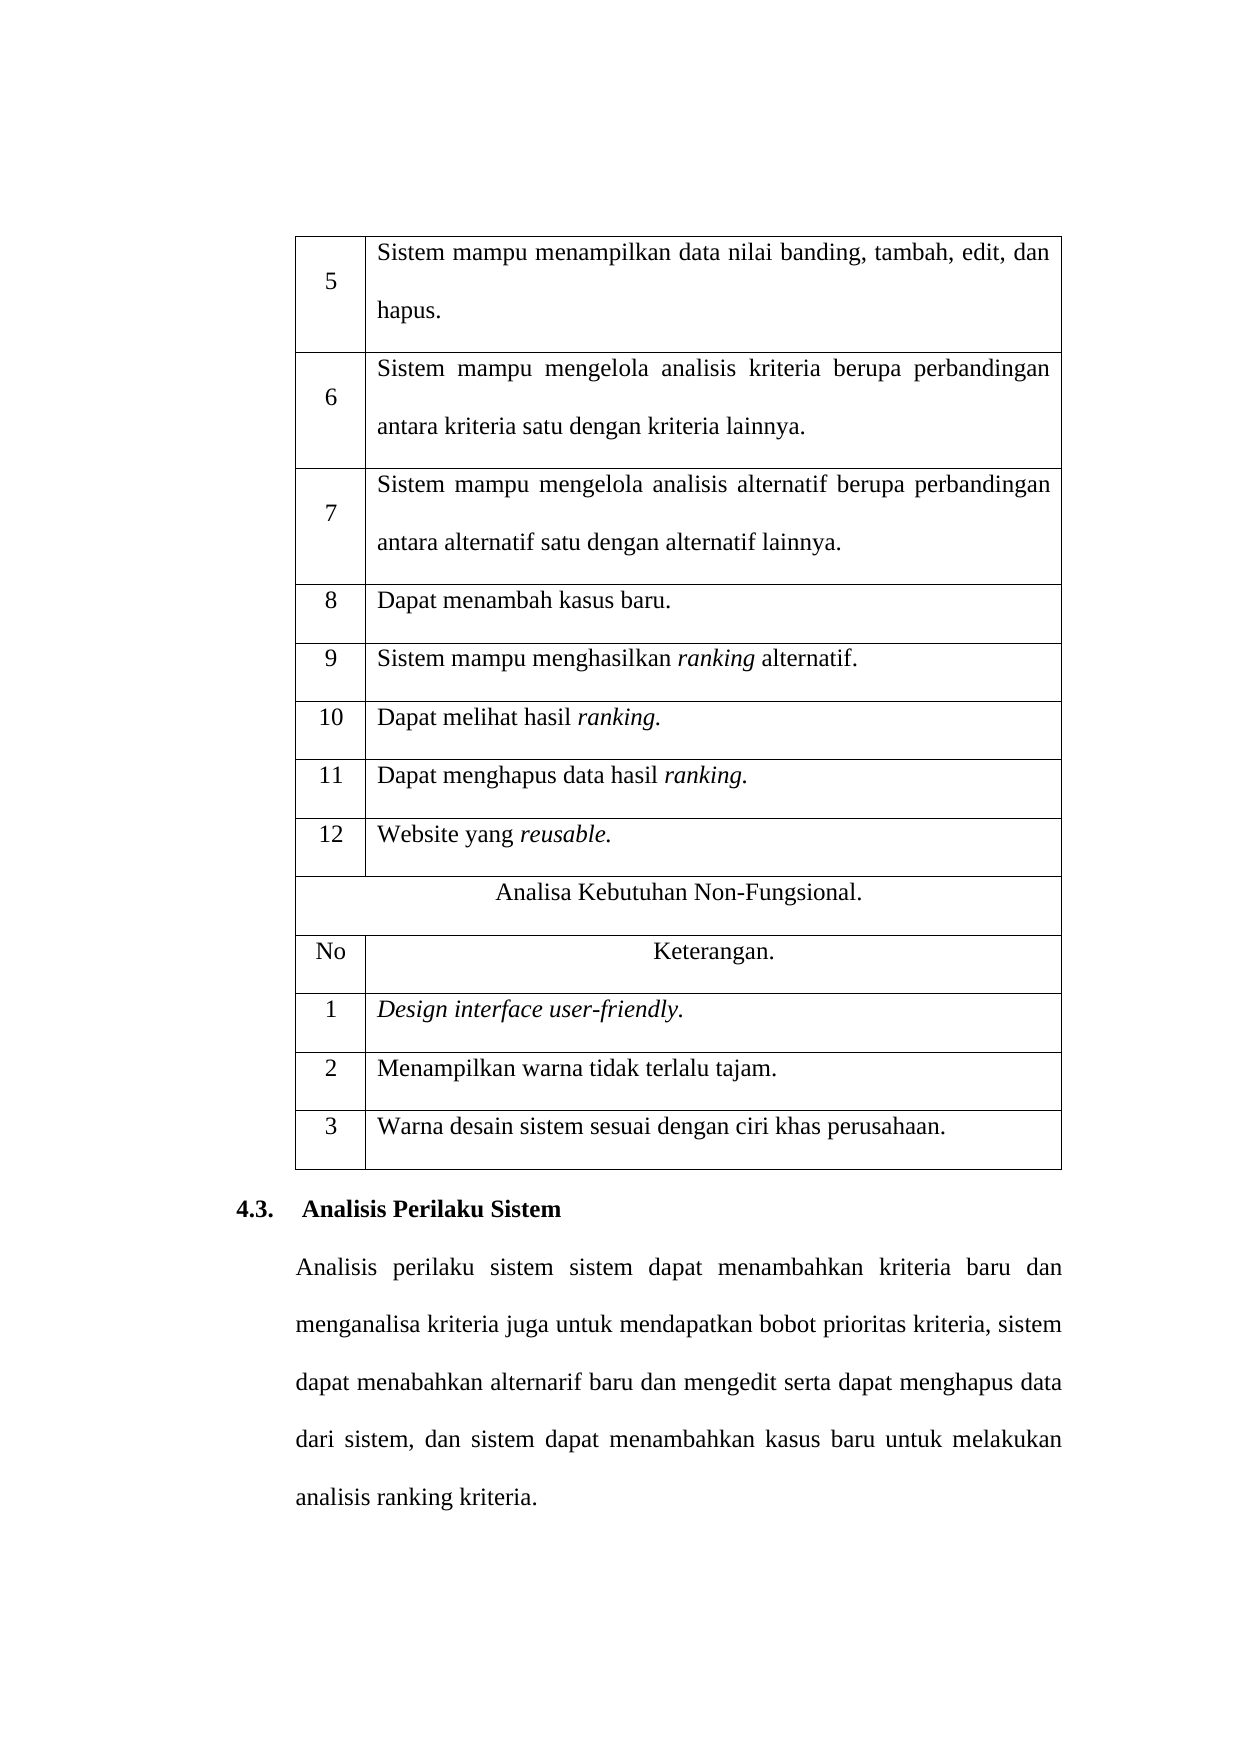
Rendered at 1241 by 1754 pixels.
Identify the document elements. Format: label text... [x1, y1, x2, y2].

table_cell Analisa Kebutuhan Non-Fungsional. [296, 877, 1061, 935]
table_cell 6 [296, 353, 365, 468]
subtitle Analisis Perilaku Sistem [236, 1194, 1063, 1223]
table_cell 9 [296, 644, 365, 701]
table_cell Dapat menghapus data hasil ranking. [366, 760, 1061, 818]
table_cell 7 [296, 469, 365, 584]
table_cell Sistem mampu mengelola analisis kriteria berupa perbandingan antara kriteria satu dengan kriteria lainnya. [366, 353, 1061, 468]
table_cell 11 [296, 760, 365, 818]
table_cell 8 [296, 585, 365, 642]
table_cell Warna desain sistem sesuai dengan ciri khas perusahaan. [366, 1111, 1061, 1168]
table_cell Keterangan. [366, 936, 1061, 993]
table_cell 3 [296, 1111, 365, 1168]
table_cell Website yang reusable. [366, 819, 1061, 876]
table_cell 1 [296, 994, 365, 1052]
table_cell Menampilkan warna tidak terlalu tajam. [366, 1053, 1061, 1110]
table_cell Sistem mampu menghasilkan ranking alternatif. [366, 644, 1061, 701]
table_cell Sistem mampu mengelola analisis alternatif berupa perbandingan antara alternatif satu dengan alternatif lainnya. [366, 469, 1061, 584]
list Analisis perilaku sistem sistem dapat menambahkan kriteria baru dan menganalisa kriteria juga untuk mendapatkan bobot prioritas kriteria, sistem dapat menabahkan alternarif baru dan mengedit serta dapat menghapus data dari sistem, dan sistem dapat menambahkan kasus baru untuk melakukan analisis ranking kriteria. [295, 1252, 1063, 1511]
table_cell 5 [296, 237, 365, 352]
table_cell Dapat melihat hasil ranking. [366, 702, 1061, 759]
table_cell Dapat menambah kasus baru. [366, 585, 1061, 642]
table_cell 12 [296, 819, 365, 876]
table_cell No [296, 936, 365, 993]
table_cell 10 [296, 702, 365, 759]
table_cell 2 [296, 1053, 365, 1110]
table_cell Design interface user-friendly. [366, 994, 1061, 1052]
table_cell Sistem mampu menampilkan data nilai banding, tambah, edit, dan hapus. [366, 237, 1061, 352]
